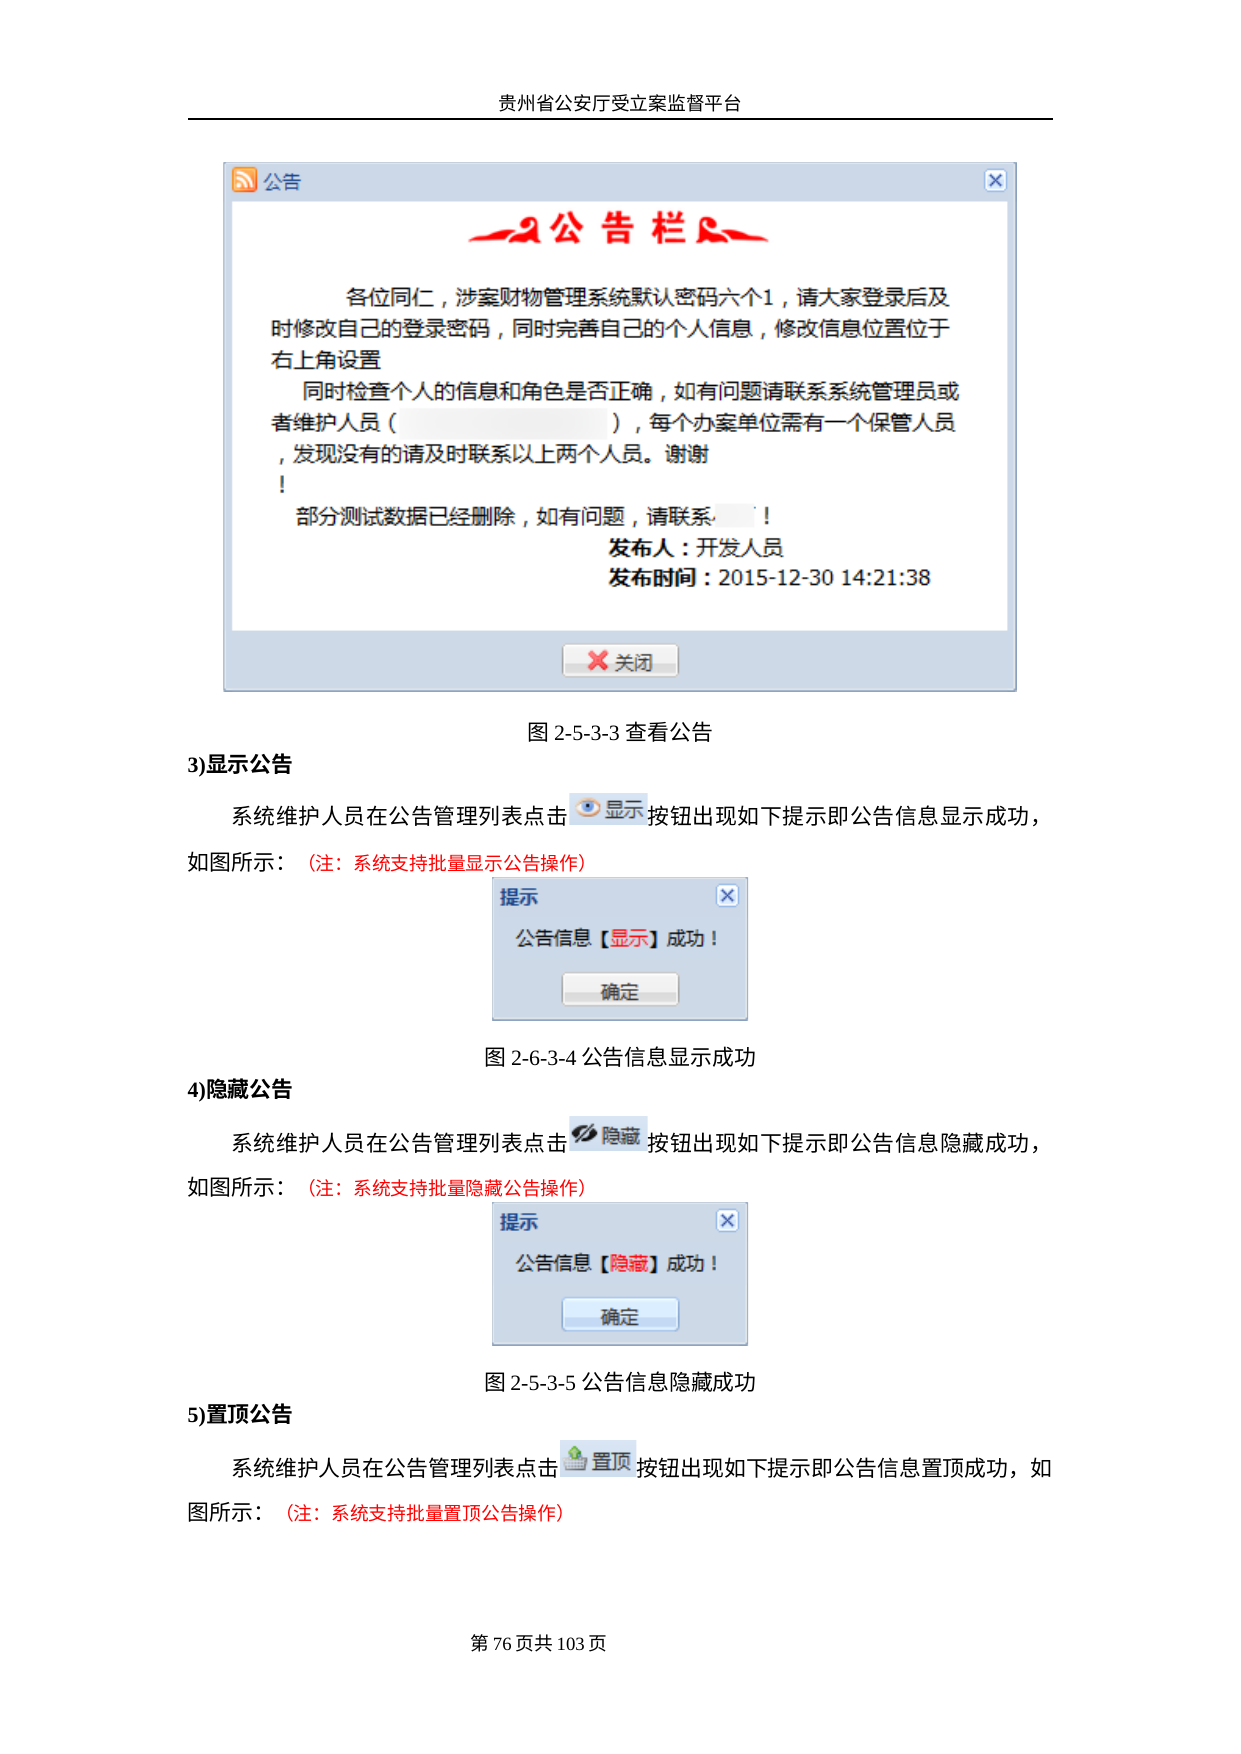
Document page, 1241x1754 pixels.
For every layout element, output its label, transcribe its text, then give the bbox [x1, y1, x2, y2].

text 3)显示公告 [187, 747, 1053, 779]
text 图2-5-3-5 公告信息隐藏成功 [187, 1364, 1053, 1397]
picture [492, 877, 749, 1021]
text 系统维护人员在公告管理列表点击按钮出现如下提示即公告信息显示成功，如图所示：（注：系统支持批量显示公告操作） [187, 779, 1053, 877]
text 系统维护人员在公告管理列表点击按钮出现如下提示即公告信息置顶成功，如图所示：（注：系统支持批量置顶公告操作） [187, 1429, 1053, 1527]
picture [569, 1116, 648, 1151]
picture [223, 162, 1017, 692]
picture [492, 1202, 749, 1346]
text 5)置顶公告 [187, 1397, 1053, 1429]
text 图2-5-3-3 查看公告 [187, 714, 1053, 747]
text 系统维护人员在公告管理列表点击按钮出现如下提示即公告信息隐藏成功，如图所示：（注：系统支持批量隐藏公告操作） [187, 1104, 1053, 1202]
picture [560, 1440, 637, 1477]
text 图2-6-3-4公告信息显示成功 [187, 1039, 1053, 1072]
picture [569, 793, 648, 825]
text 4)隐藏公告 [187, 1072, 1053, 1104]
